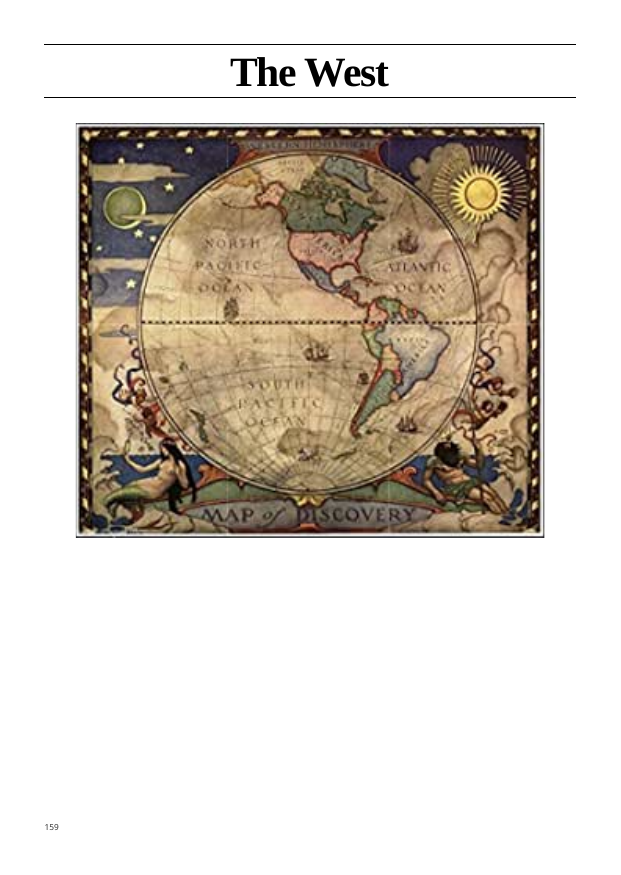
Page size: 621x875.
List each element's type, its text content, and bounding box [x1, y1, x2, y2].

subtitle The West [44, 45, 576, 97]
picture [75, 123, 545, 538]
